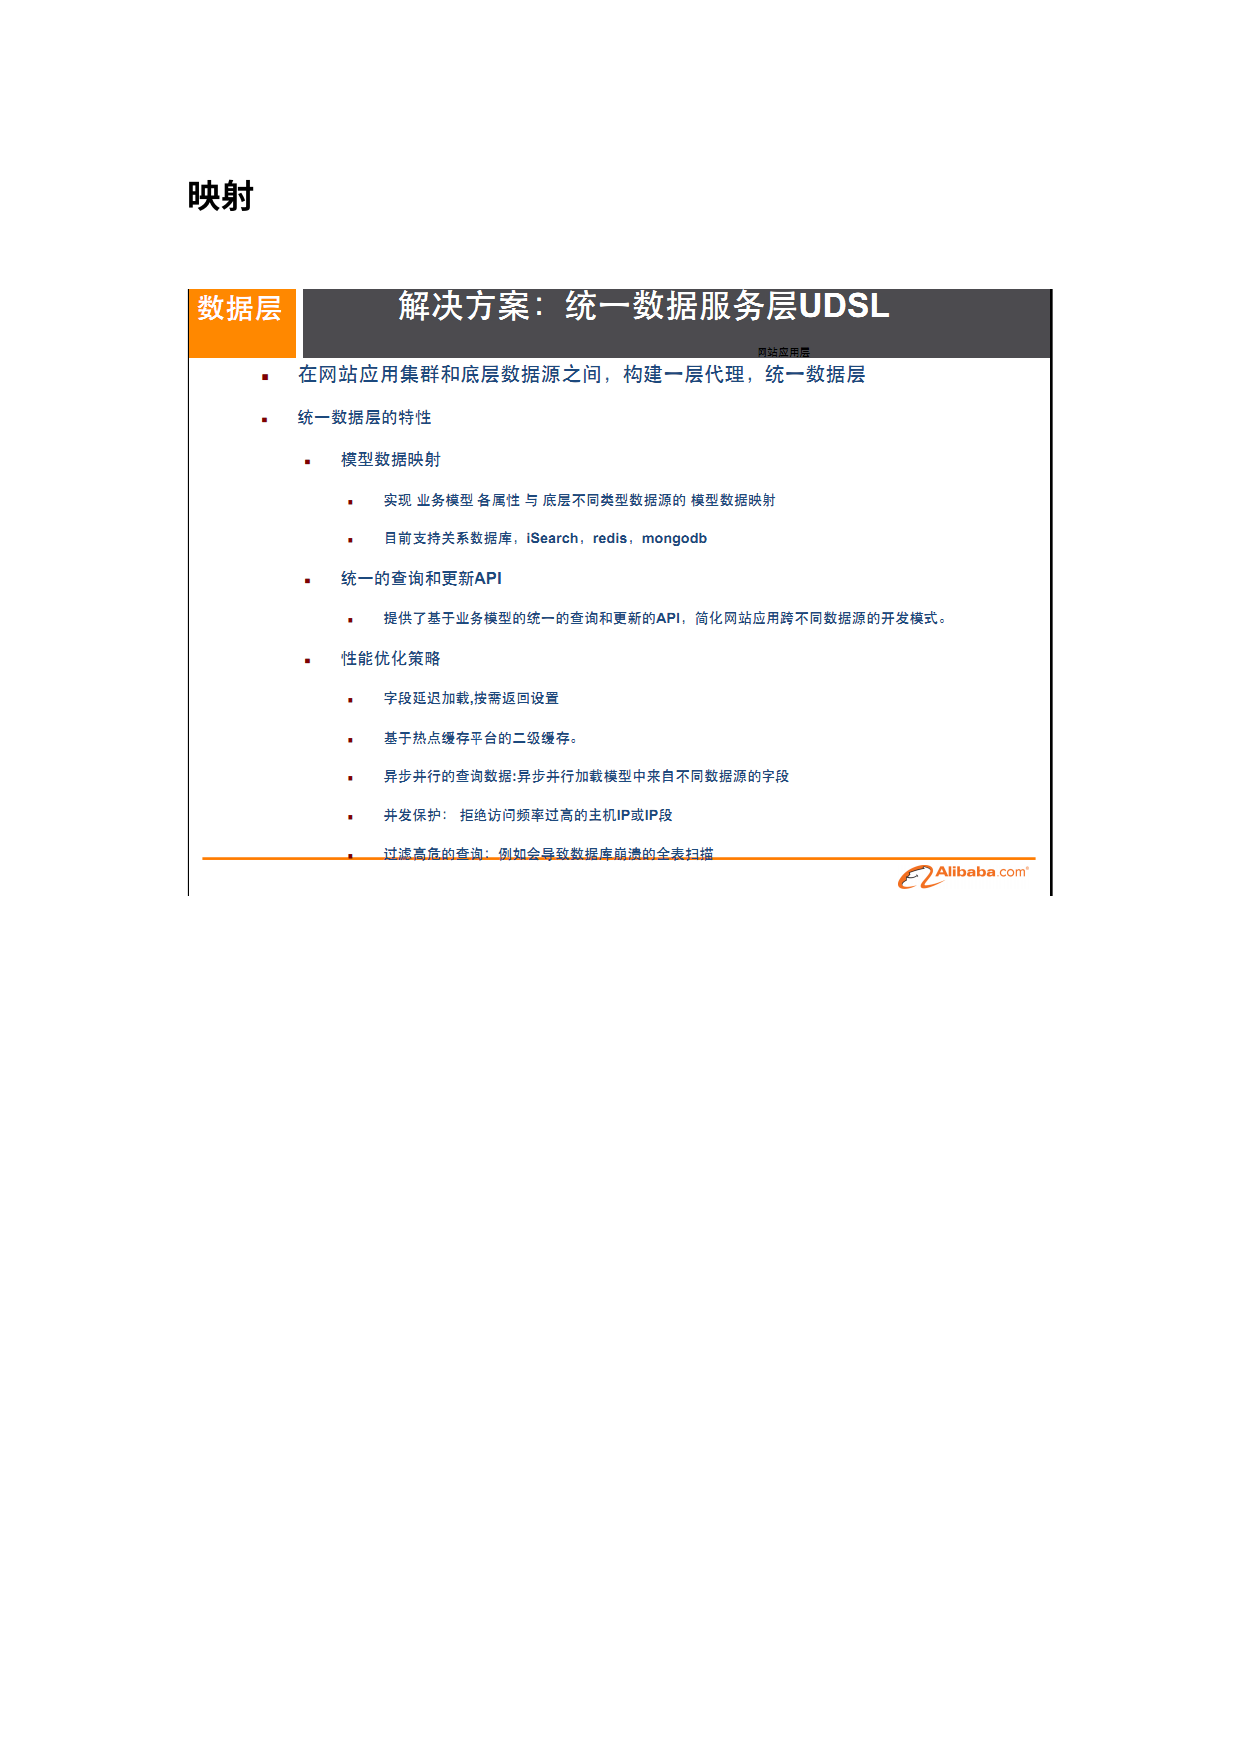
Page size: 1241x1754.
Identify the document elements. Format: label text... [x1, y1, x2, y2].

subtitle 映射 [187, 162, 1053, 227]
picture [187, 289, 1053, 896]
